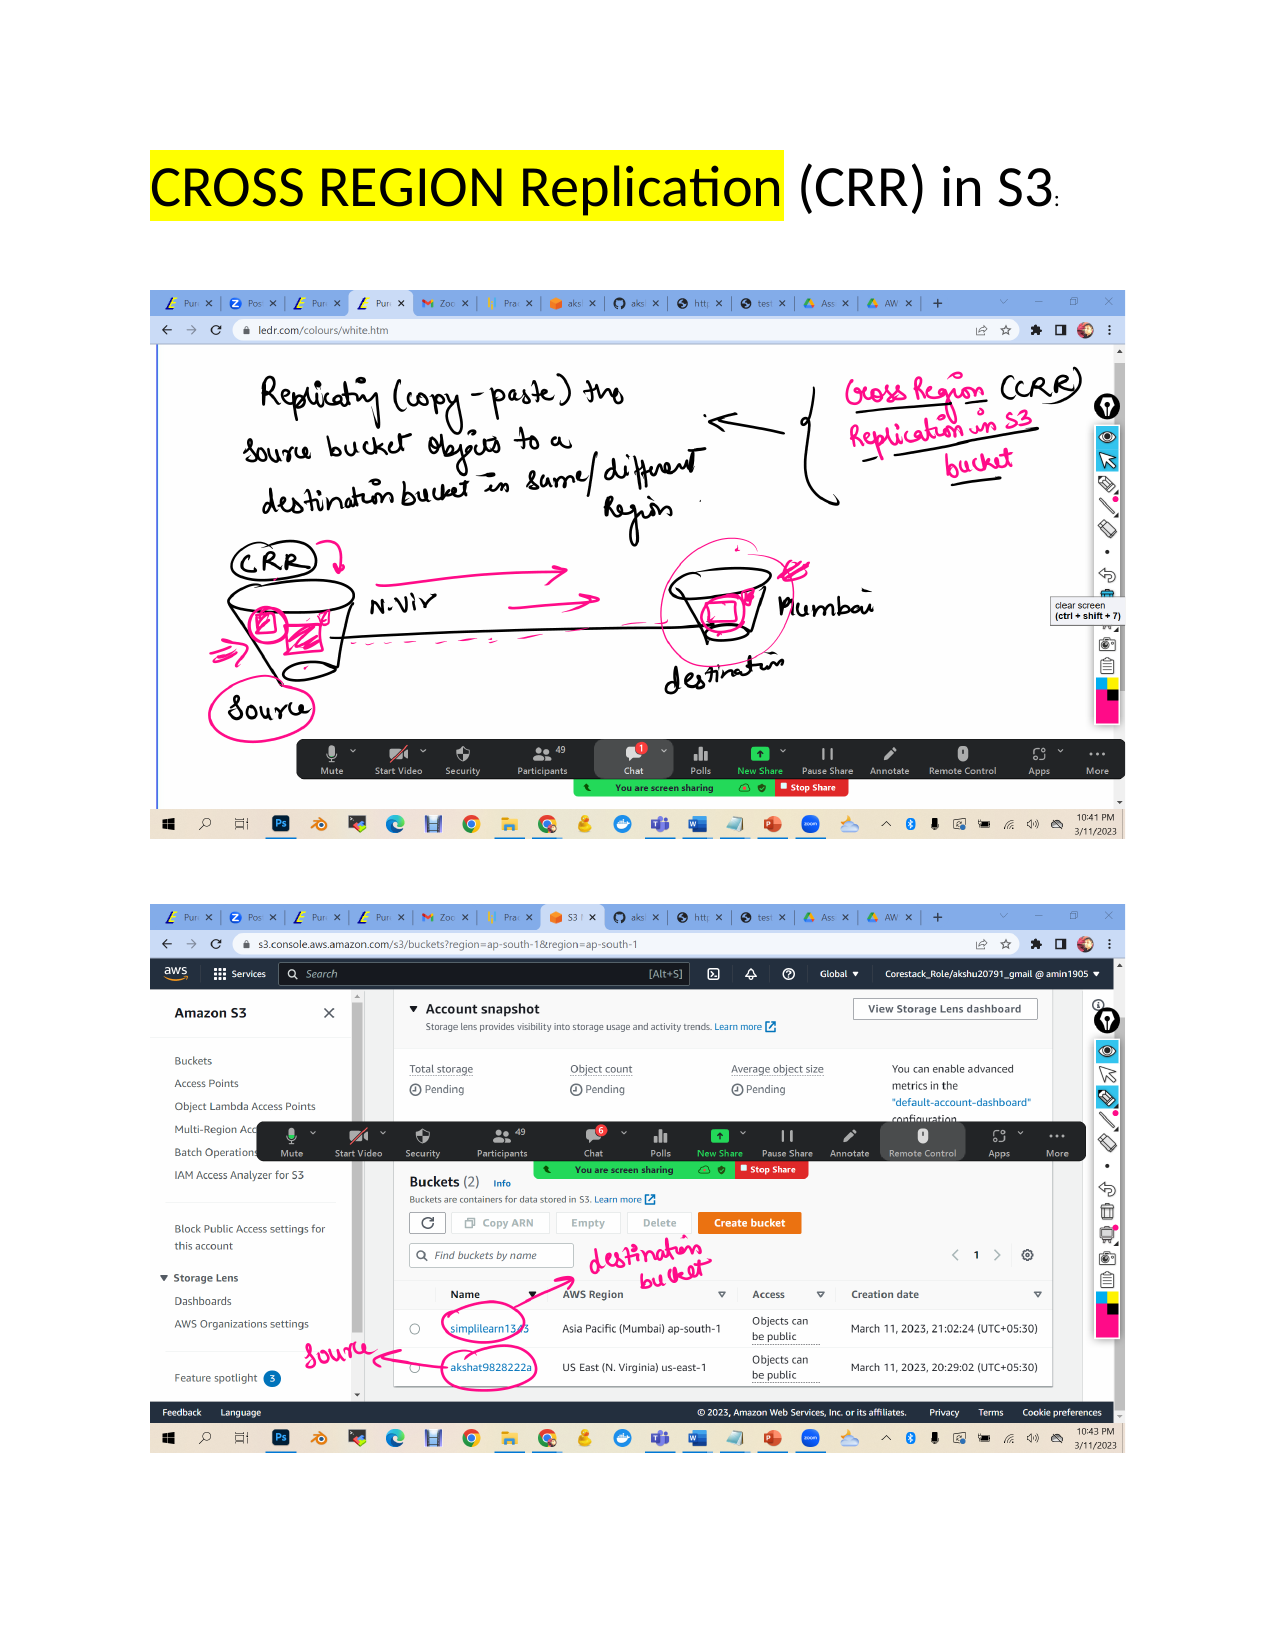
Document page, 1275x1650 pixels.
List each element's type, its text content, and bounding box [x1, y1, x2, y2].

picture [150, 290, 1125, 839]
text CROSS REGION Replication (CRR) in S3: [784, 150, 1125, 221]
picture [150, 904, 1125, 1453]
